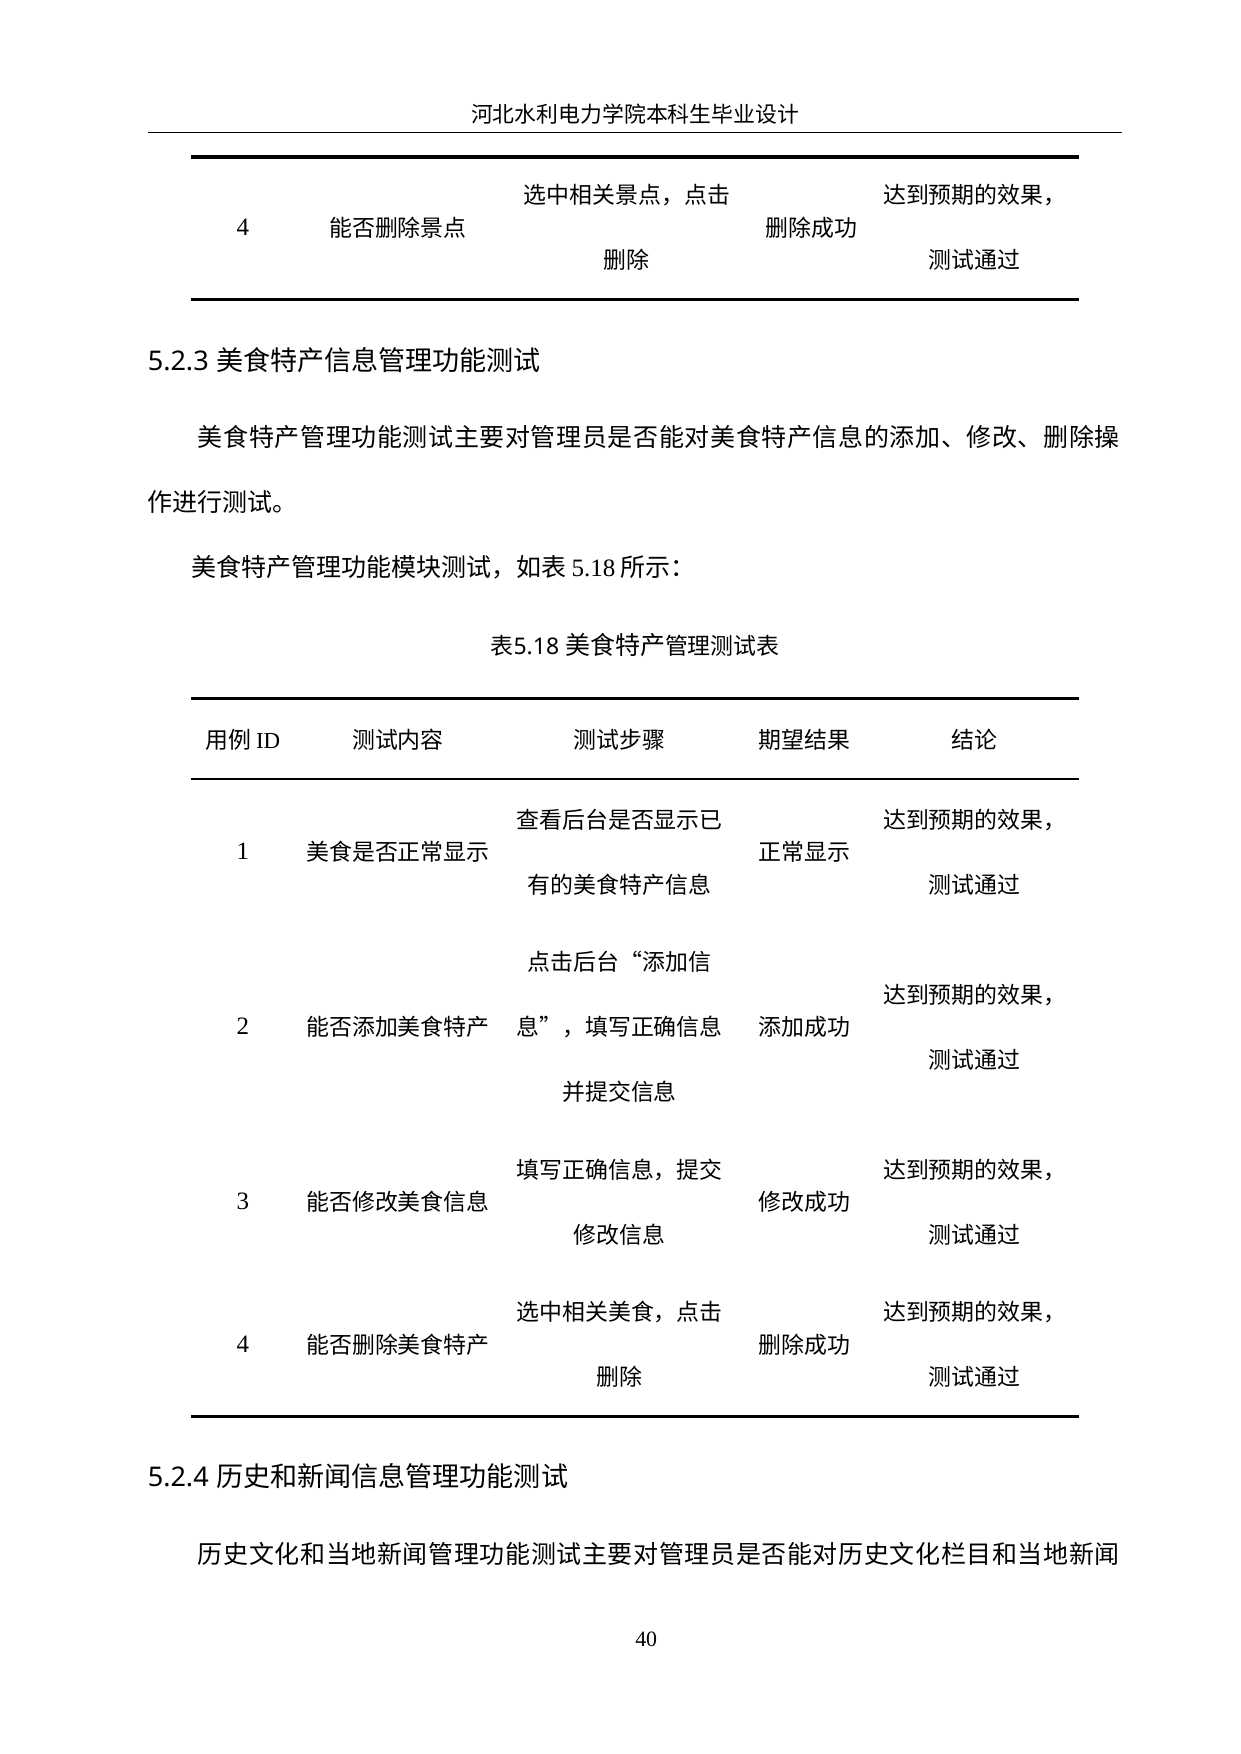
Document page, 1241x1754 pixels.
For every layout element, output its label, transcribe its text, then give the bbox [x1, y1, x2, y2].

table_cell 4 [191, 159, 294, 298]
table_cell 美食是否正常显示 [294, 780, 501, 922]
table_cell 达到预期的效果，测试通过 [870, 159, 1079, 298]
table_cell 达到预期的效果，测试通过 [870, 780, 1079, 922]
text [148, 1520, 1122, 1585]
table_cell 正常显示 [738, 780, 870, 922]
table_cell 删除成功 [752, 159, 870, 298]
table_cell 选中相关美食，点击删除 [501, 1272, 737, 1414]
table_cell 达到预期的效果，测试通过 [870, 1130, 1079, 1272]
table_cell 点击后台“添加信息”，填写正确信息并提交信息 [501, 922, 737, 1129]
table_cell 达到预期的效果，测试通过 [870, 922, 1079, 1129]
table_cell 能否删除景点 [294, 159, 501, 298]
table_cell 能否修改美食信息 [294, 1130, 501, 1272]
table_cell 能否删除美食特产 [294, 1272, 501, 1414]
table_cell 添加成功 [738, 922, 870, 1129]
table_cell 能否添加美食特产 [294, 922, 501, 1129]
table_cell 3 [191, 1130, 294, 1272]
table_cell 选中相关景点，点击删除 [501, 159, 752, 298]
table_cell 1 [191, 780, 294, 922]
table_header 测试步骤 [501, 700, 737, 777]
table_header 测试内容 [294, 700, 501, 777]
table_cell 4 [191, 1272, 294, 1414]
table_header 结论 [870, 700, 1079, 777]
table_header 期望结果 [738, 700, 870, 777]
table_cell 2 [191, 922, 294, 1129]
subtitle 美食特产信息管理功能测试 [148, 326, 1122, 391]
subtitle 历史和新闻信息管理功能测试 [148, 1443, 1122, 1508]
table_cell 填写正确信息，提交修改信息 [501, 1130, 737, 1272]
table_cell 删除成功 [738, 1272, 870, 1414]
table_cell 修改成功 [738, 1130, 870, 1272]
table_cell 达到预期的效果，测试通过 [870, 1272, 1079, 1414]
table_header 用例ID [191, 700, 294, 777]
text 美食特产管理功能测试主要对管理员是否能对美食特产信息的添加、修改、删除操作进行测试。 [148, 403, 1122, 533]
table_cell 查看后台是否显示已有的美食特产信息 [501, 780, 737, 922]
